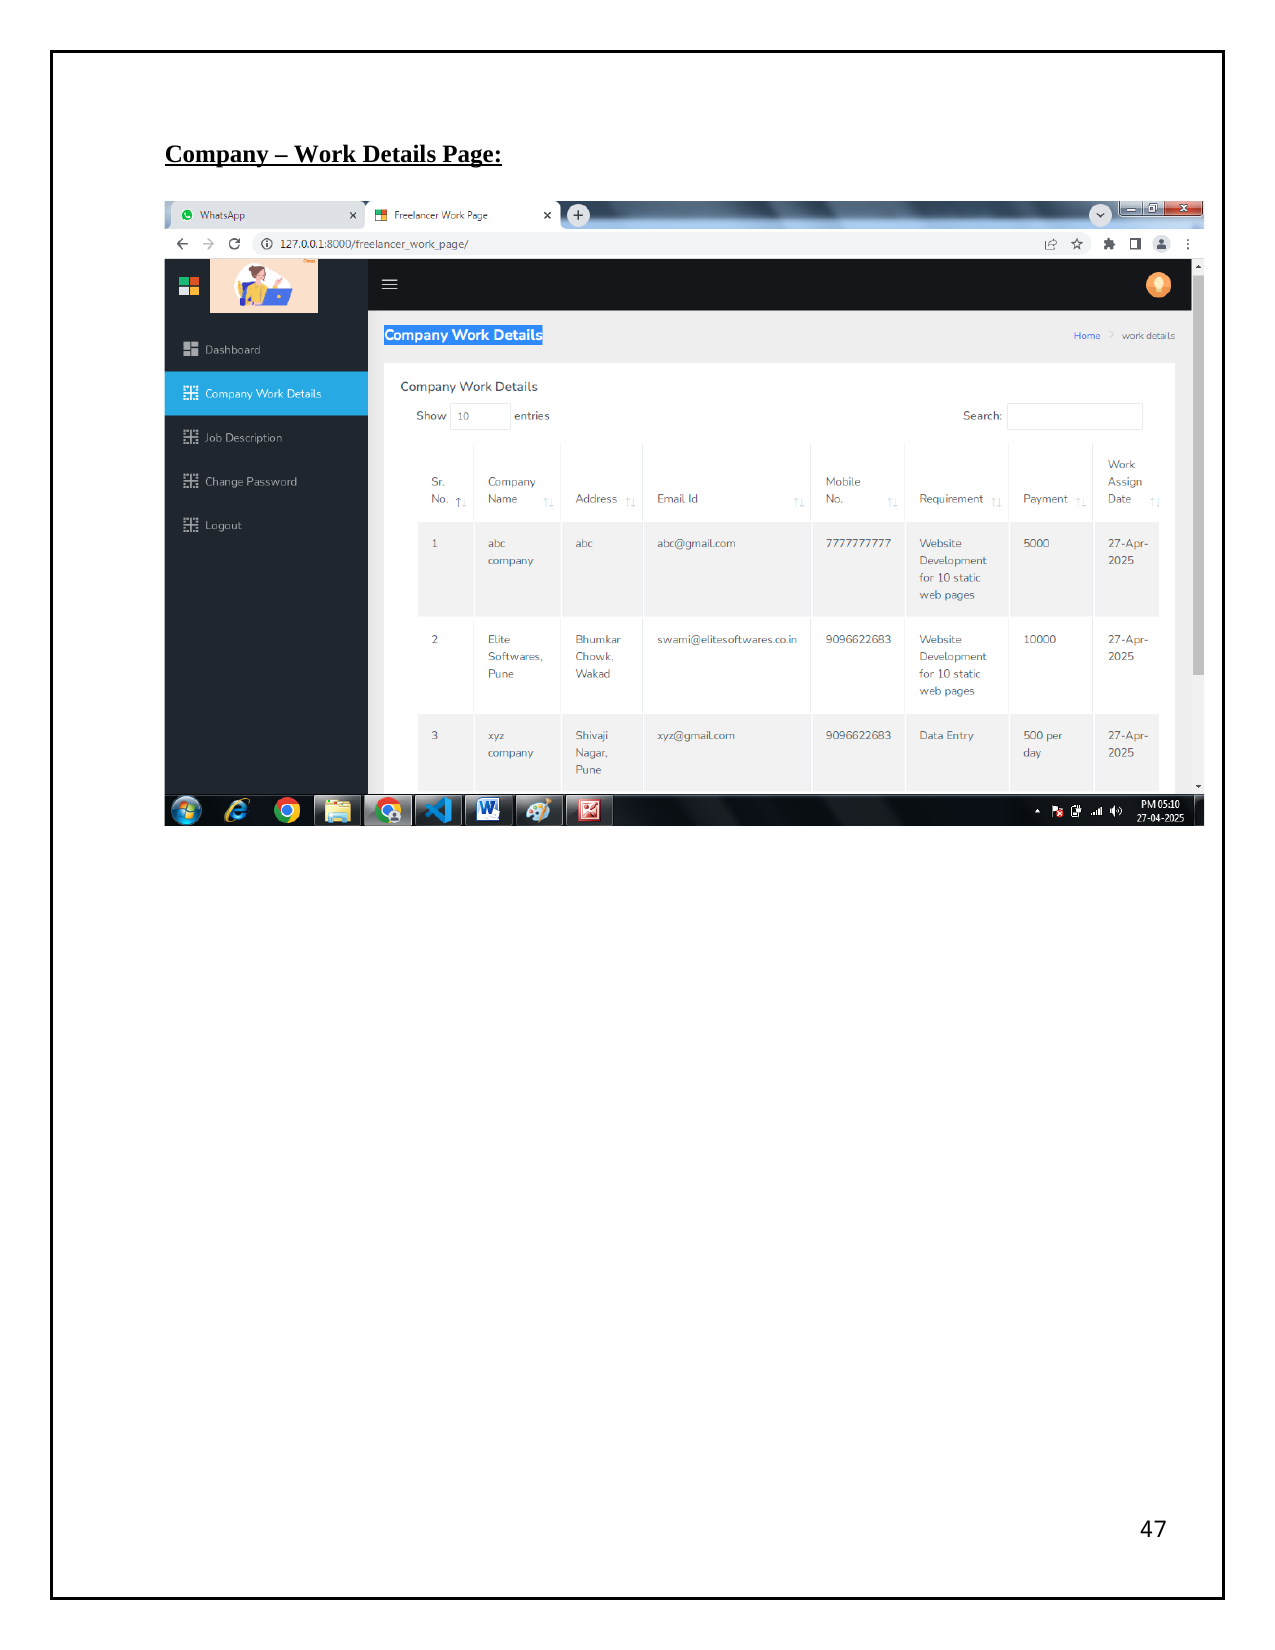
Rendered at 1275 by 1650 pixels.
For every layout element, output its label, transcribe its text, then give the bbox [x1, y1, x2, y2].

text Company – Work Details Page: [164, 139, 1167, 168]
picture [164, 201, 1205, 826]
